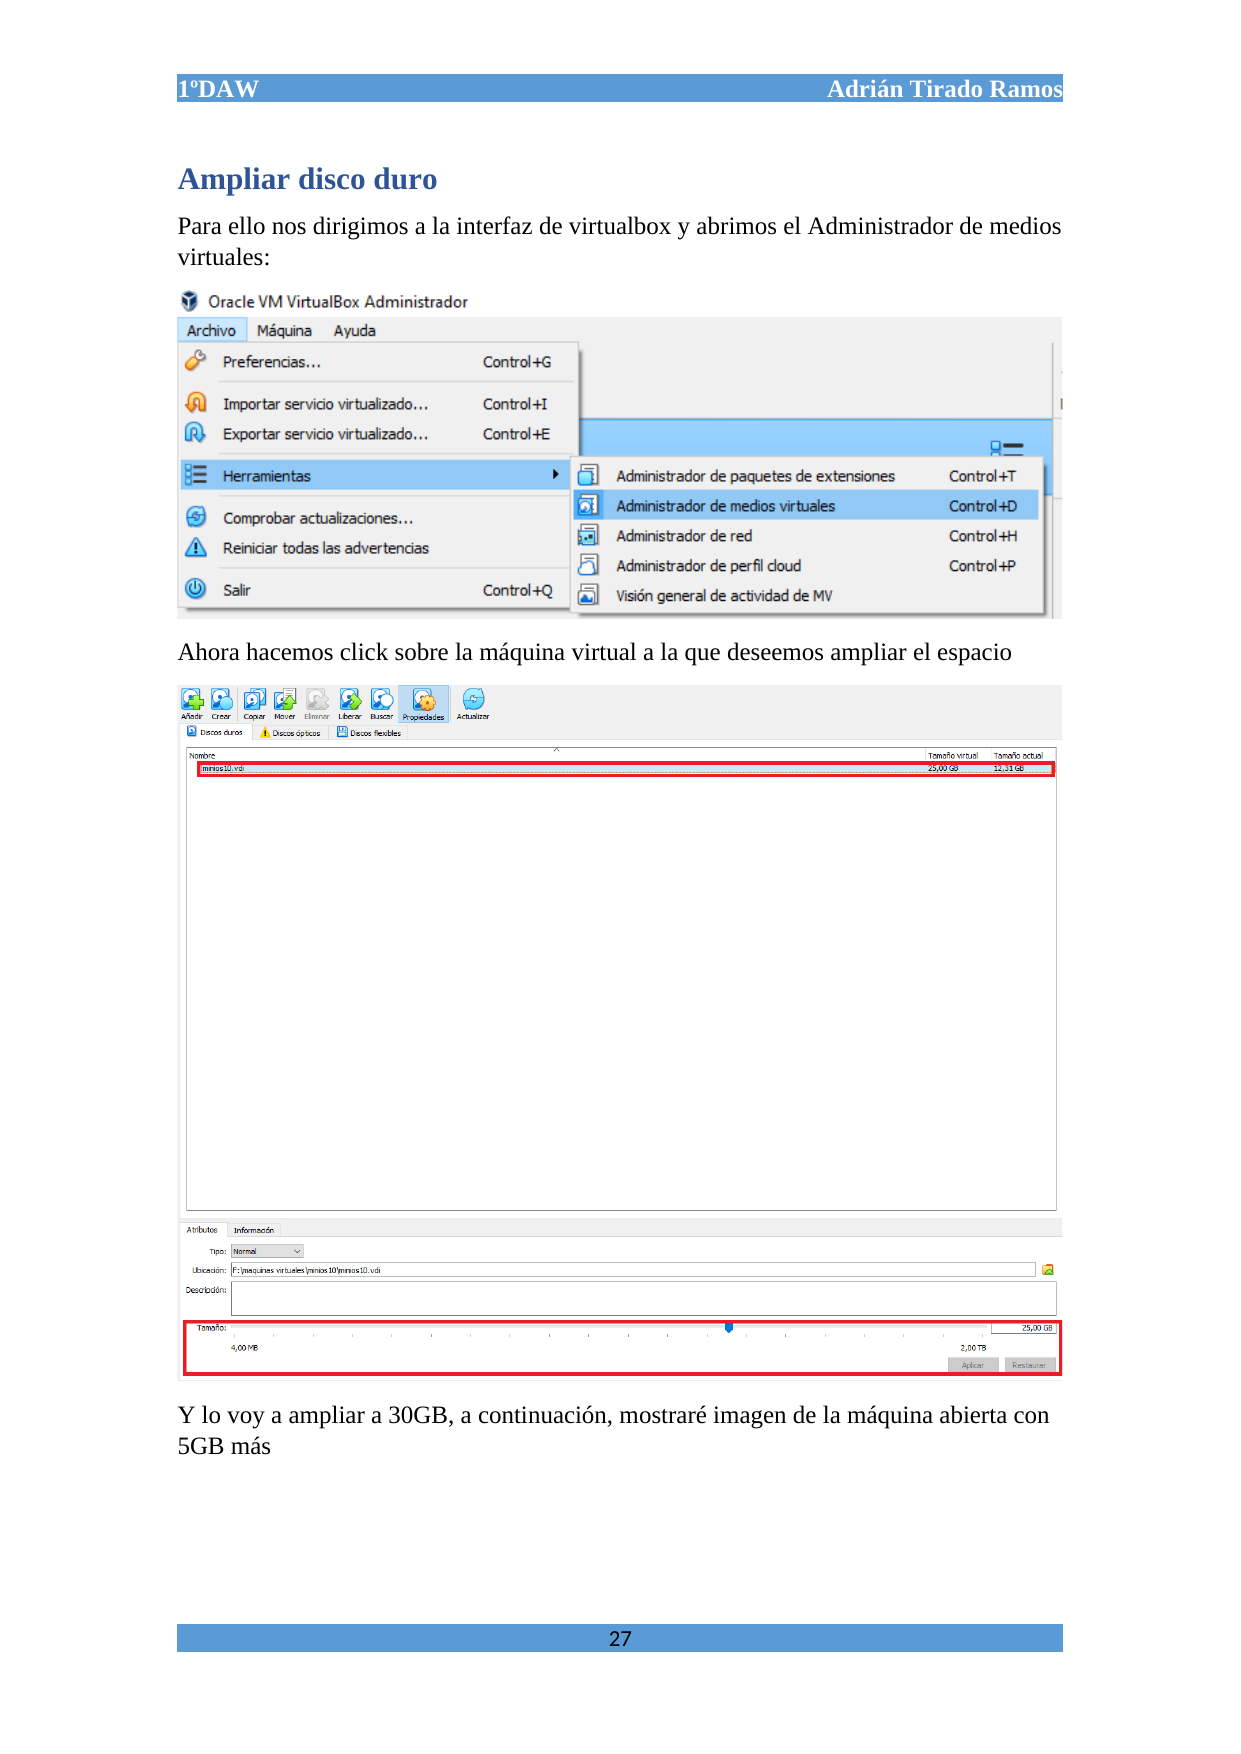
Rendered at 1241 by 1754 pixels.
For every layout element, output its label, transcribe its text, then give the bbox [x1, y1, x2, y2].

text Y lo voy a ampliar a 30GB, a continuación, mostraré imagen de la máquina abierta con 5GB más [177, 1400, 1063, 1459]
text Para ello nos dirigimos a la interfaz de virtualbox y abrimos el Administrador de medios virtuales: [177, 211, 1063, 271]
text Ahora hacemos click sobre la máquina virtual a la que deseemos ampliar el espacio [177, 637, 1063, 666]
picture [177, 290, 1063, 619]
subtitle Ampliar disco duro [177, 160, 1063, 196]
picture [177, 685, 1063, 1381]
